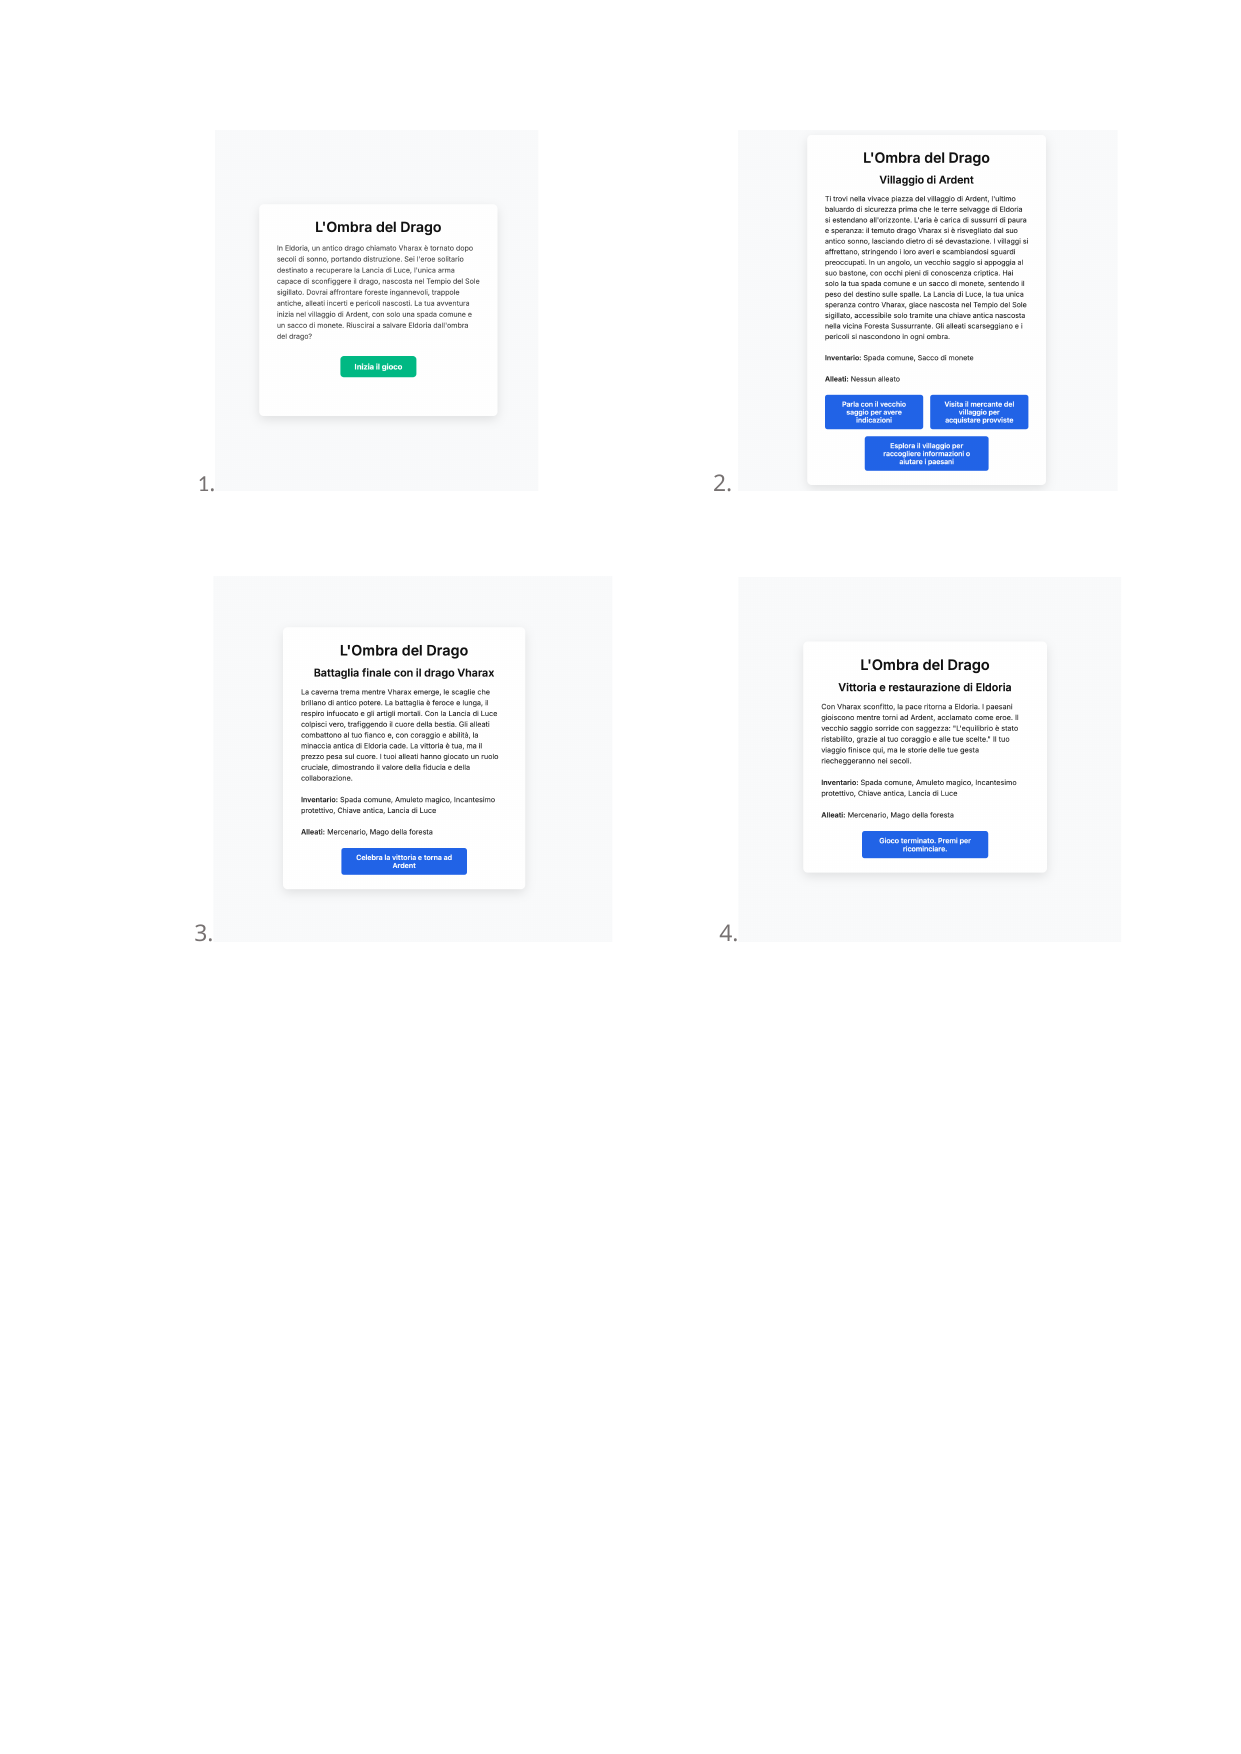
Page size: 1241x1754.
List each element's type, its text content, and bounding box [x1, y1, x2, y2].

picture [215, 130, 539, 491]
picture [213, 576, 613, 942]
picture [738, 130, 1118, 491]
picture [738, 577, 1122, 942]
